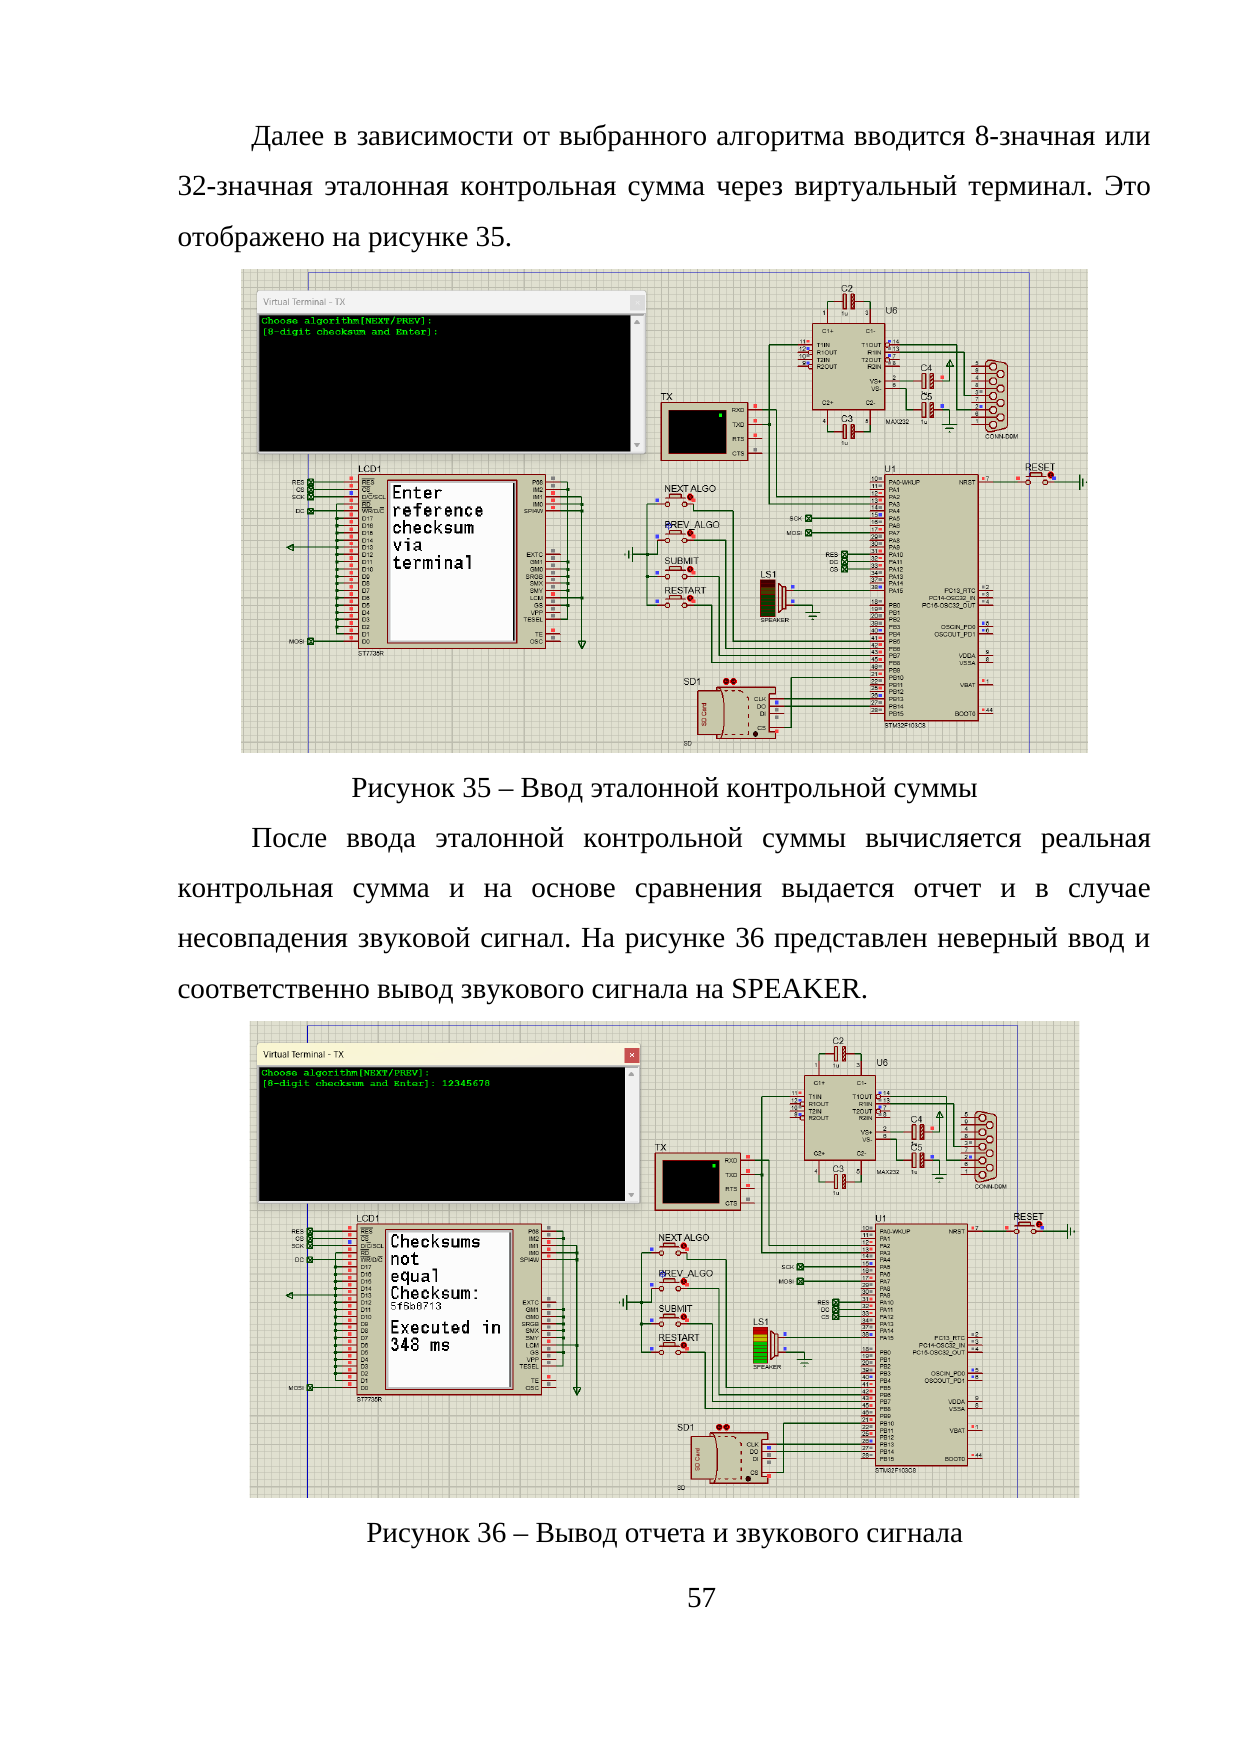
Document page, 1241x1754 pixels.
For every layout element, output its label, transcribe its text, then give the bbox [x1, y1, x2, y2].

text Рисунок 35 – Ввод эталонной контрольной суммы [177, 770, 1152, 803]
text Далее в зависимости от выбранного алгоритма вводится 8-значная или 32-значная эталонная контрольная сумма через виртуальный терминал. Это отображено на рисунке 35. [177, 118, 1152, 252]
text Рисунок 36 – Вывод отчета и звукового сигнала [177, 1515, 1152, 1548]
text После ввода эталонной контрольной суммы вычисляется реальная контрольная сумма и на основе сравнения выдается отчет и в случае несовпадения звуковой сигнал. На рисунке 36 представлен неверный ввод и соответственно вывод звукового сигнала на SPEAKER. [177, 820, 1152, 1004]
picture [241, 269, 1088, 753]
picture [249, 1021, 1080, 1498]
